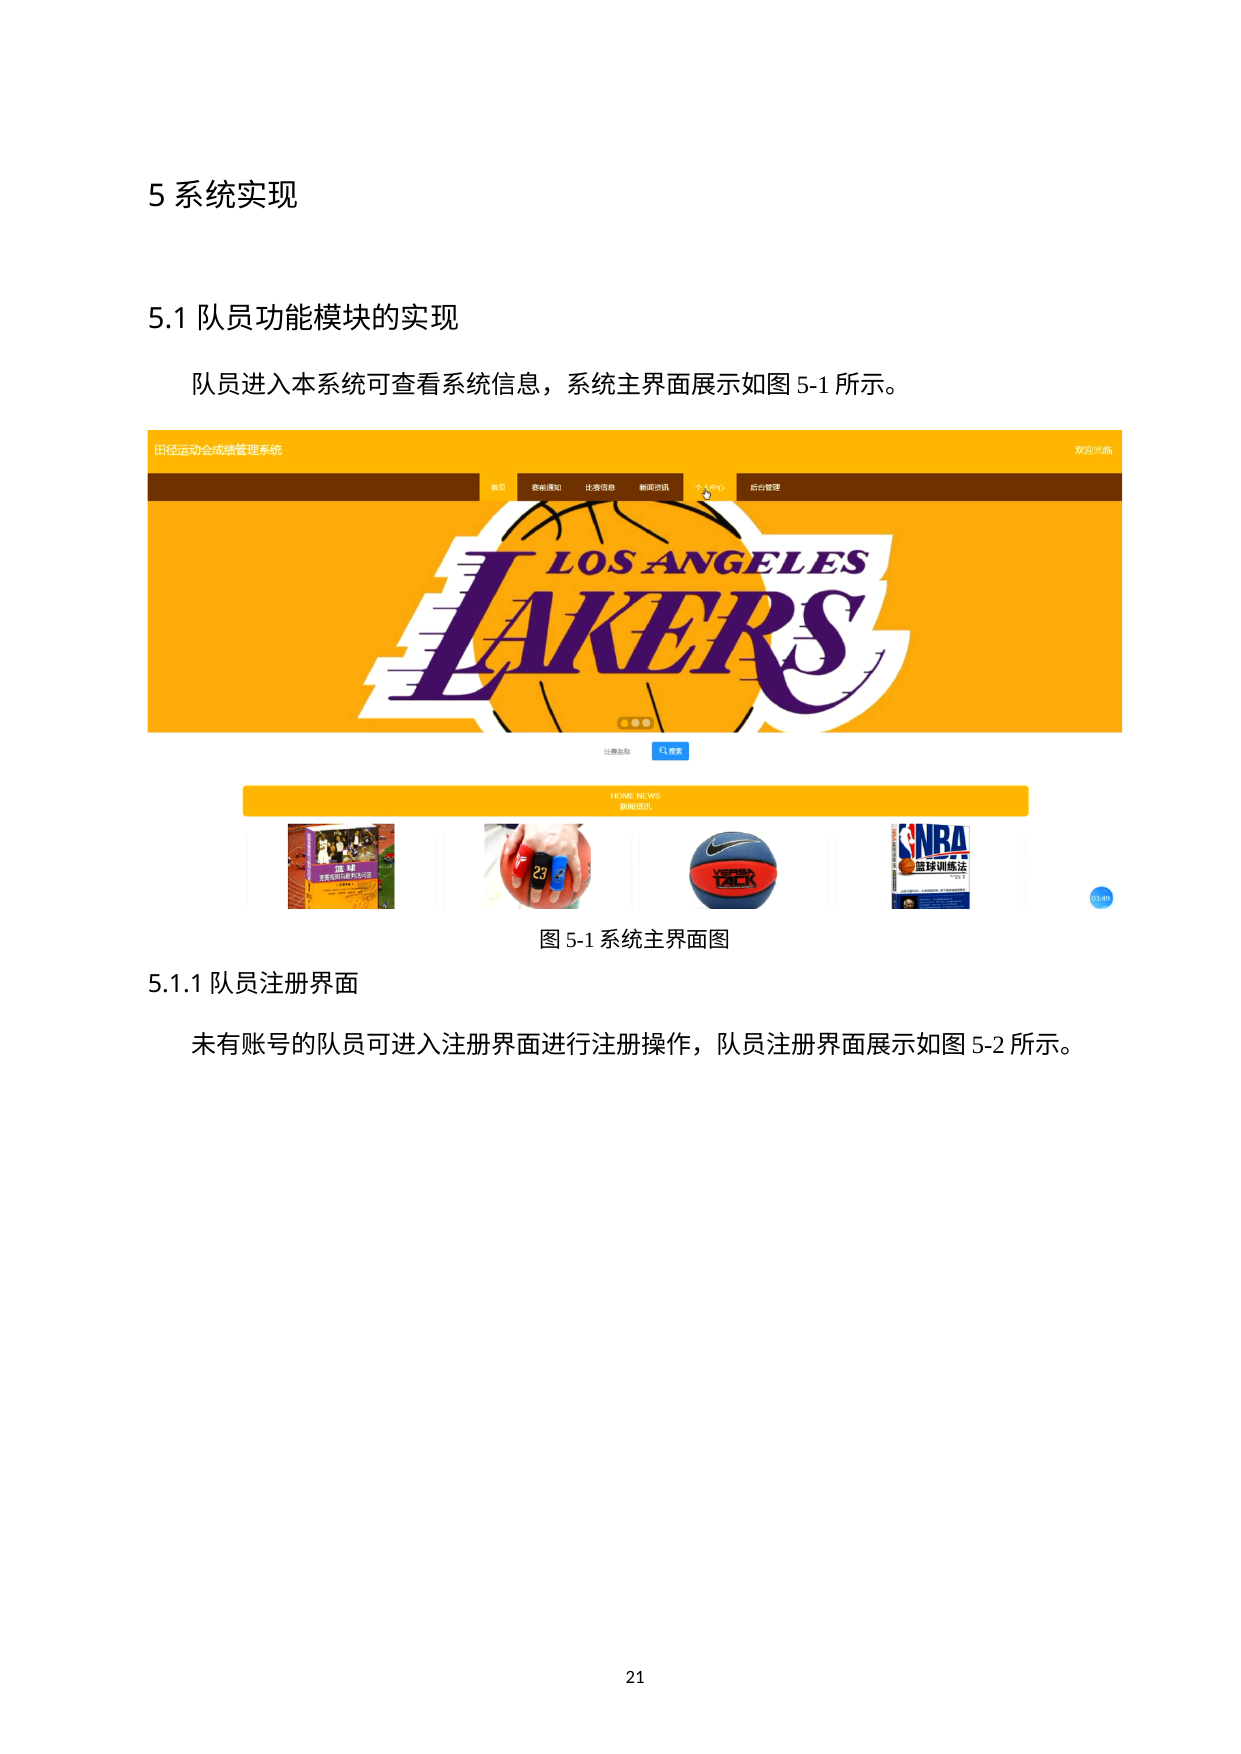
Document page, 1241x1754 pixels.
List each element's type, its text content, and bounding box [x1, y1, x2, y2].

subtitle 5.1 队员功能模块的实现 [148, 295, 1122, 337]
text 未有账号的队员可进入注册界面进行注册操作，队员注册界面展示如图5-2所示。 [148, 1010, 1122, 1075]
subtitle 5.1.1队员注册界面 [148, 963, 1122, 999]
text 图5-1系统主界面图 [148, 921, 1122, 954]
subtitle 5 系统实现 [148, 161, 1122, 226]
text 队员进入本系统可查看系统信息，系统主界面展示如图5-1所示。 [148, 350, 1122, 415]
picture [147, 430, 1123, 909]
